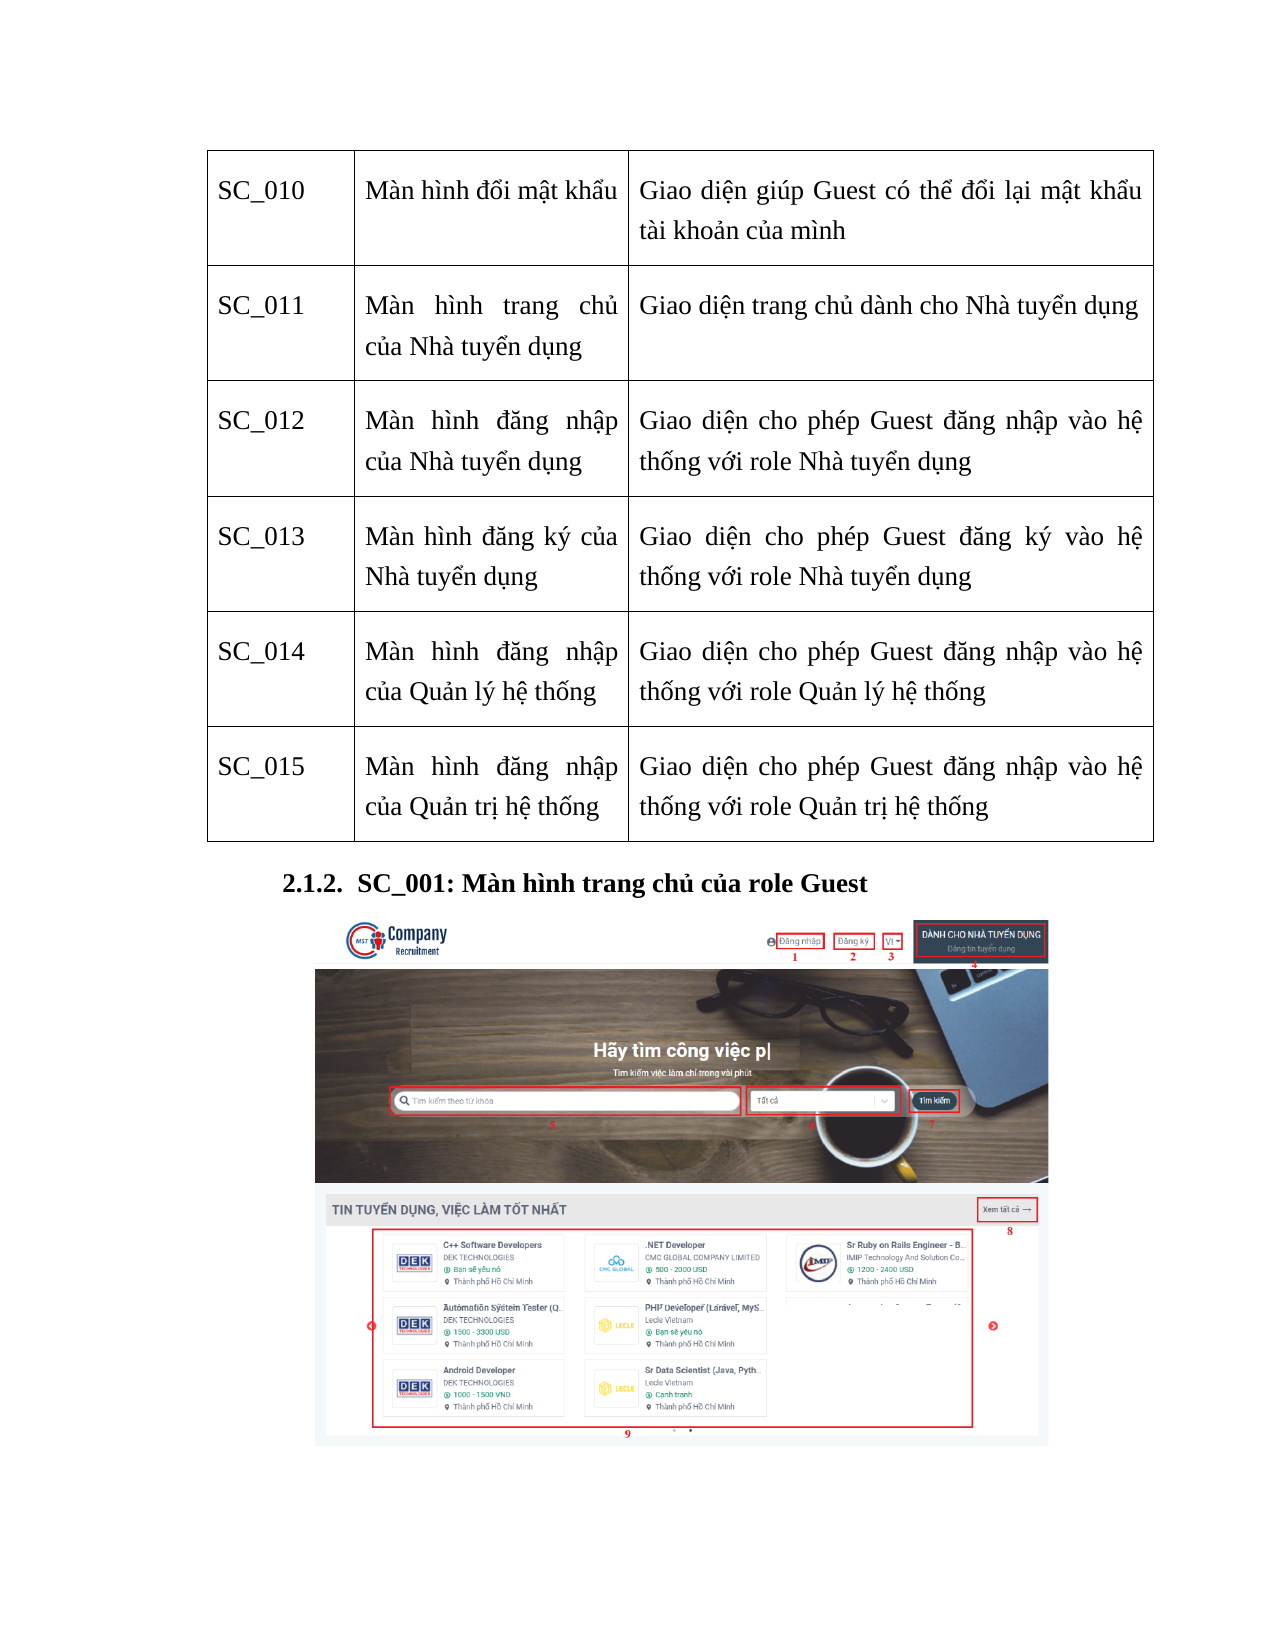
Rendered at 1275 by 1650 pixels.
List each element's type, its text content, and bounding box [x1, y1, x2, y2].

table_cell Màn hình đổi mật khẩu [355, 151, 628, 265]
table_cell SC_012 [208, 381, 354, 496]
table_cell Giao diện cho phép Guest đăng nhập vào hệ thống với role Nhà tuyển dụng [629, 381, 1153, 496]
table_cell Màn hình đăng ký của Nhà tuyển dụng [355, 497, 628, 611]
table_cell SC_013 [208, 497, 354, 611]
picture [315, 920, 1049, 1446]
table_cell SC_011 [208, 266, 354, 380]
table_cell Màn hình đăng nhập của Quản lý hệ thống [355, 612, 628, 726]
table_cell Giao diện trang chủ dành cho Nhà tuyển dụng [629, 266, 1153, 380]
table_cell Giao diện cho phép Guest đăng ký vào hệ thống với role Nhà tuyển dụng [629, 497, 1153, 611]
table_cell Giao diện cho phép Guest đăng nhập vào hệ thống với role Quản trị hệ thống [629, 727, 1153, 841]
table_cell SC_010 [208, 151, 354, 265]
table_cell SC_014 [208, 612, 354, 726]
table_cell Giao diện cho phép Guest đăng nhập vào hệ thống với role Quản lý hệ thống [629, 612, 1153, 726]
table_cell Giao diện giúp Guest có thể đổi lại mật khẩu tài khoản của mình [629, 151, 1153, 265]
subtitle SC_001: Màn hình trang chủ của role Guest [282, 867, 1156, 898]
table_cell Màn hình trang chủ của Nhà tuyển dụng [355, 266, 628, 380]
table_cell SC_015 [208, 727, 354, 841]
table_cell Màn hình đăng nhập của Quản trị hệ thống [355, 727, 628, 841]
table_cell Màn hình đăng nhập của Nhà tuyển dụng [355, 381, 628, 496]
